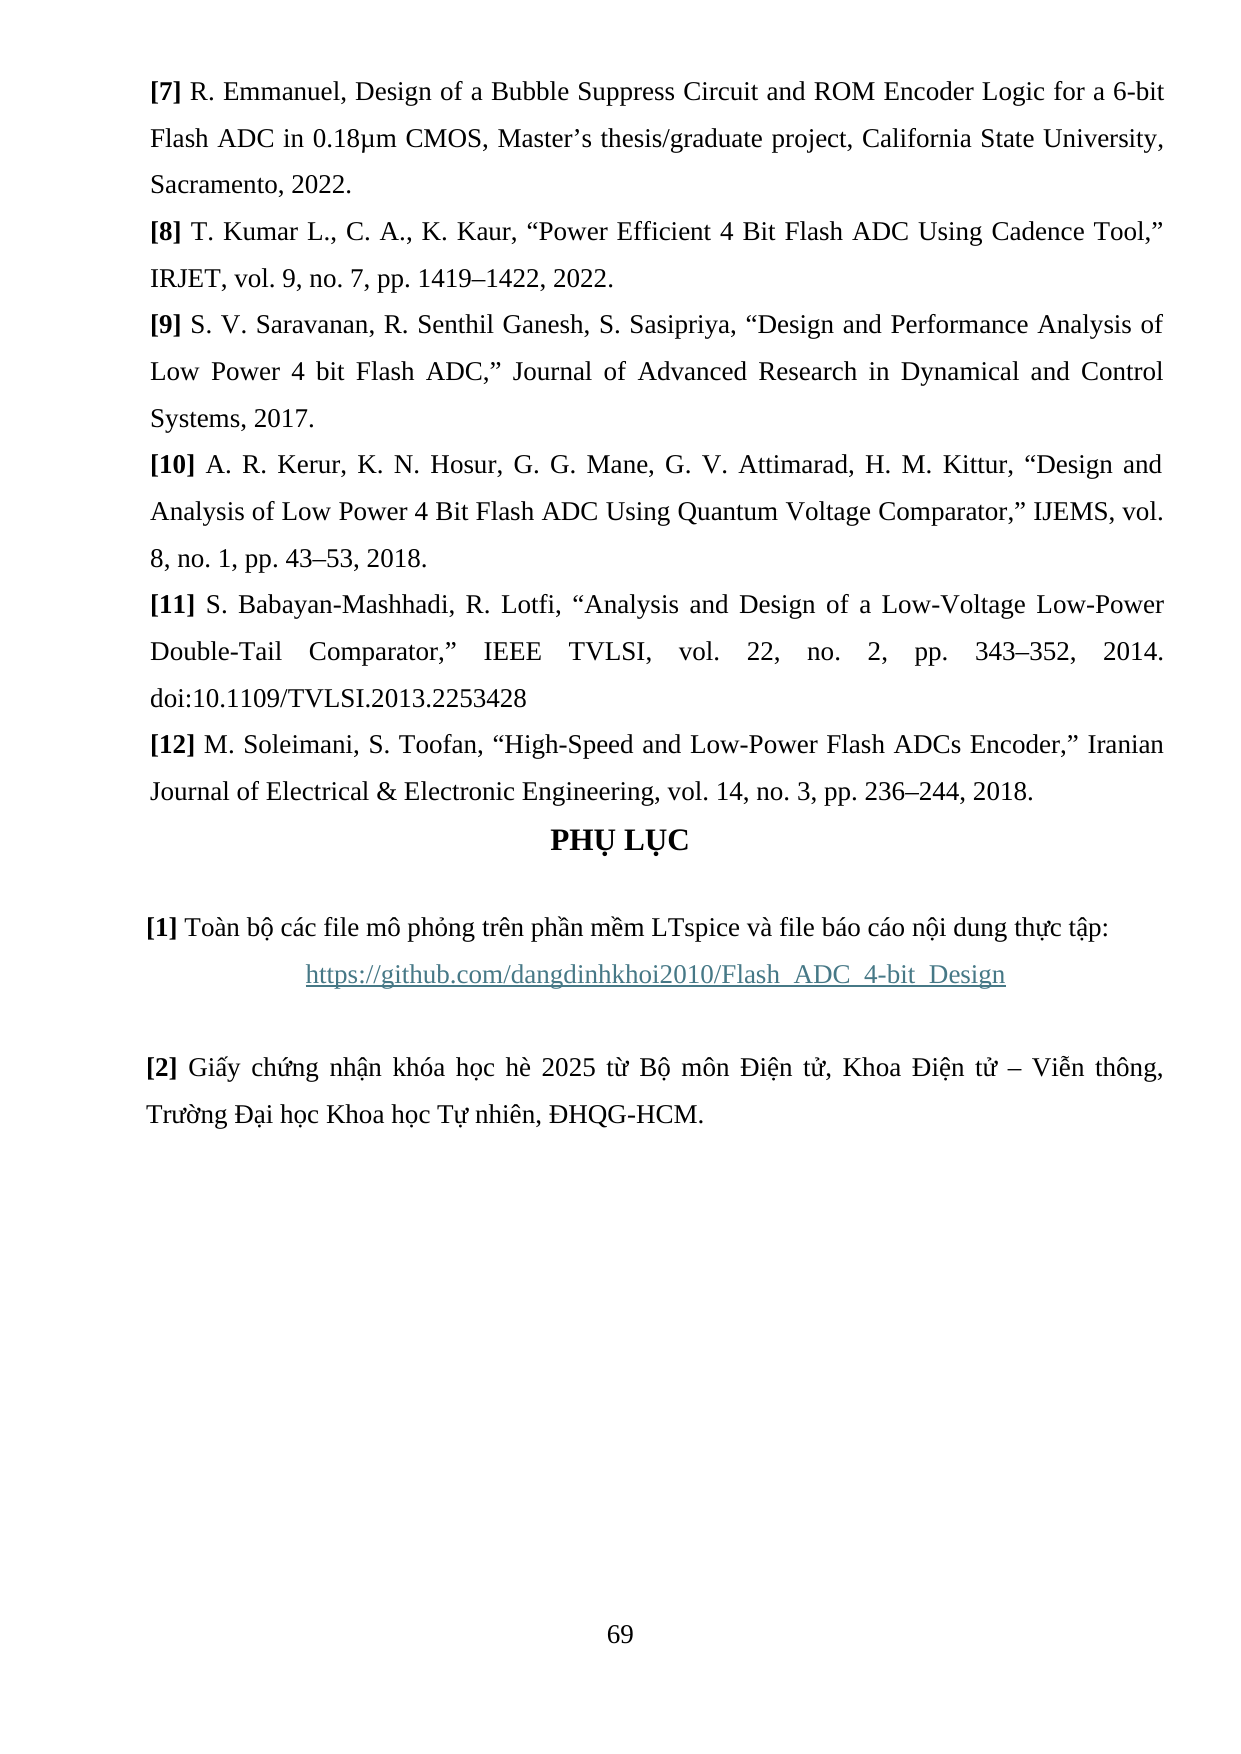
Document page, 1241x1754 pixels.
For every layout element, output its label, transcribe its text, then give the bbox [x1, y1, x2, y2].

subtitle PHỤ LỤC [75, 822, 1165, 858]
text [10] A. R. Kerur, K. N. Hosur, G. G. Mane, G. V. Attimarad, H. M. Kittur, “Design and Analysis of Low Power 4 Bit Flash ADC Using Quantum Voltage Comparator,” IJEMS, vol. 8, no. 1, pp. 43–53, 2018. [150, 448, 1165, 573]
text [7] R. Emmanuel, Design of a Bubble Suppress Circuit and ROM Encoder Logic for a 6-bit Flash ADC in 0.18µm CMOS, Master’s thesis/graduate project, California State University, Sacramento, 2022. [150, 75, 1165, 199]
text [8] T. Kumar L., C. A., K. Kaur, “Power Efficient 4 Bit Flash ADC Using Cadence Tool,” IRJET, vol. 9, no. 7, pp. 1419–1422, 2022. [150, 215, 1165, 293]
text [2] Giấy chứng nhận khóa học hè 2025 từ Bộ môn Điện tử, Khoa Điện tử – Viễn thông, Trường Đại học Khoa học Tự nhiên, ĐHQG-HCM. [146, 1051, 1165, 1129]
text [12] M. Soleimani, S. Toofan, “High-Speed and Low-Power Flash ADCs Encoder,” Iranian Journal of Electrical & Electronic Engineering, vol. 14, no. 3, pp. 236–244, 2018. [150, 728, 1165, 806]
text [1] Toàn bộ các file mô phỏng trên phần mềm LTspice và file báo cáo nội dung thực tập: [146, 911, 1165, 943]
text [11] S. Babayan-Mashhadi, R. Lotfi, “Analysis and Design of a Low-Voltage Low-Power Double-Tail Comparator,” IEEE TVLSI, vol. 22, no. 2, pp. 343–352, 2014. doi:10.1109/TVLSI.2013.2253428 [150, 588, 1165, 713]
text https://github.com/dangdinhkhoi2010/Flash_ADC_4-bit_Design [146, 958, 1165, 989]
text [9] S. V. Saravanan, R. Senthil Ganesh, S. Sasipriya, “Design and Performance Analysis of Low Power 4 bit Flash ADC,” Journal of Advanced Research in Dynamical and Control Systems, 2017. [150, 308, 1165, 433]
